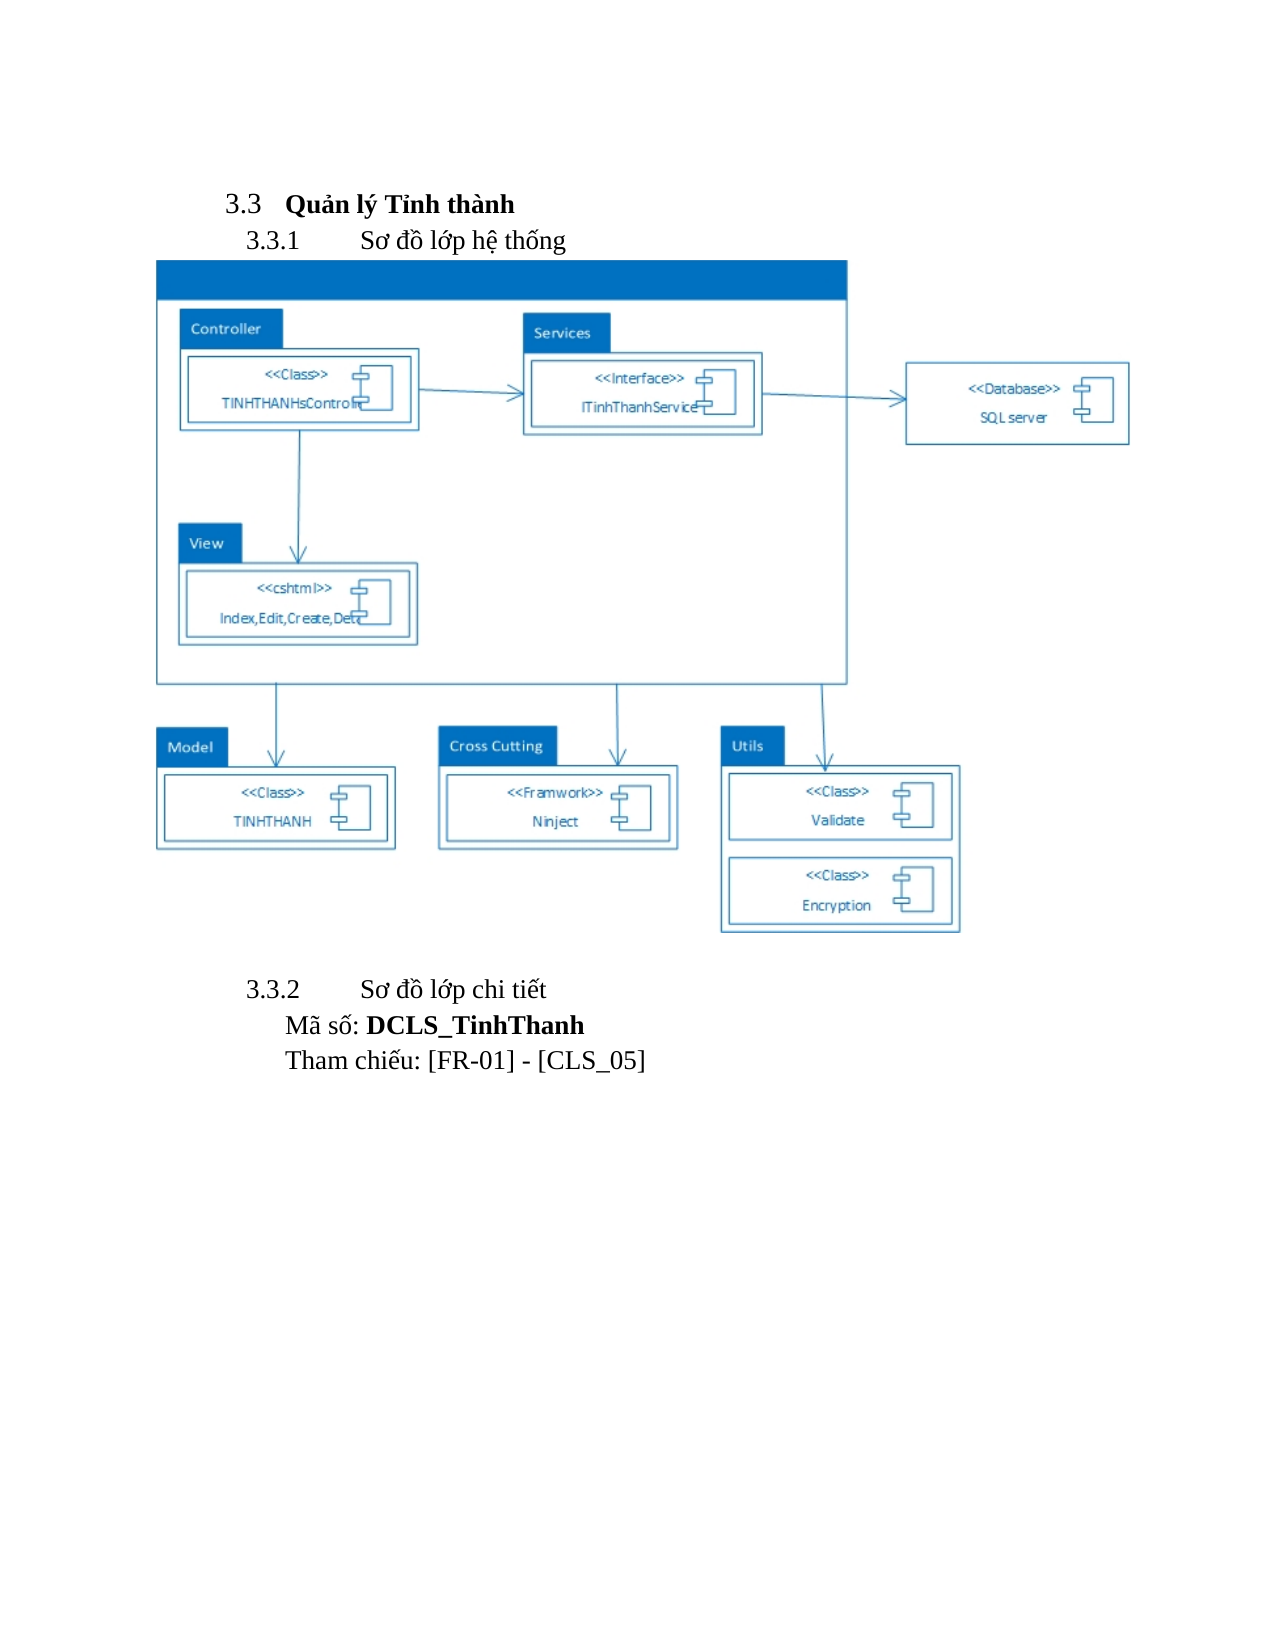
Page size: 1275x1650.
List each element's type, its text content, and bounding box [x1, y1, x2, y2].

picture [155, 260, 1131, 933]
list Sơ đồ lớp chi tiết [300, 973, 1125, 1004]
list Sơ đồ lớp hệ thống [300, 224, 1125, 255]
text Quản lý Tỉnh thành [225, 186, 1125, 219]
list Tham chiếu: [FR-01] - [CLS_05] [285, 1044, 1125, 1076]
list Mã số: DCLS_TinhThanh [285, 1009, 1125, 1040]
